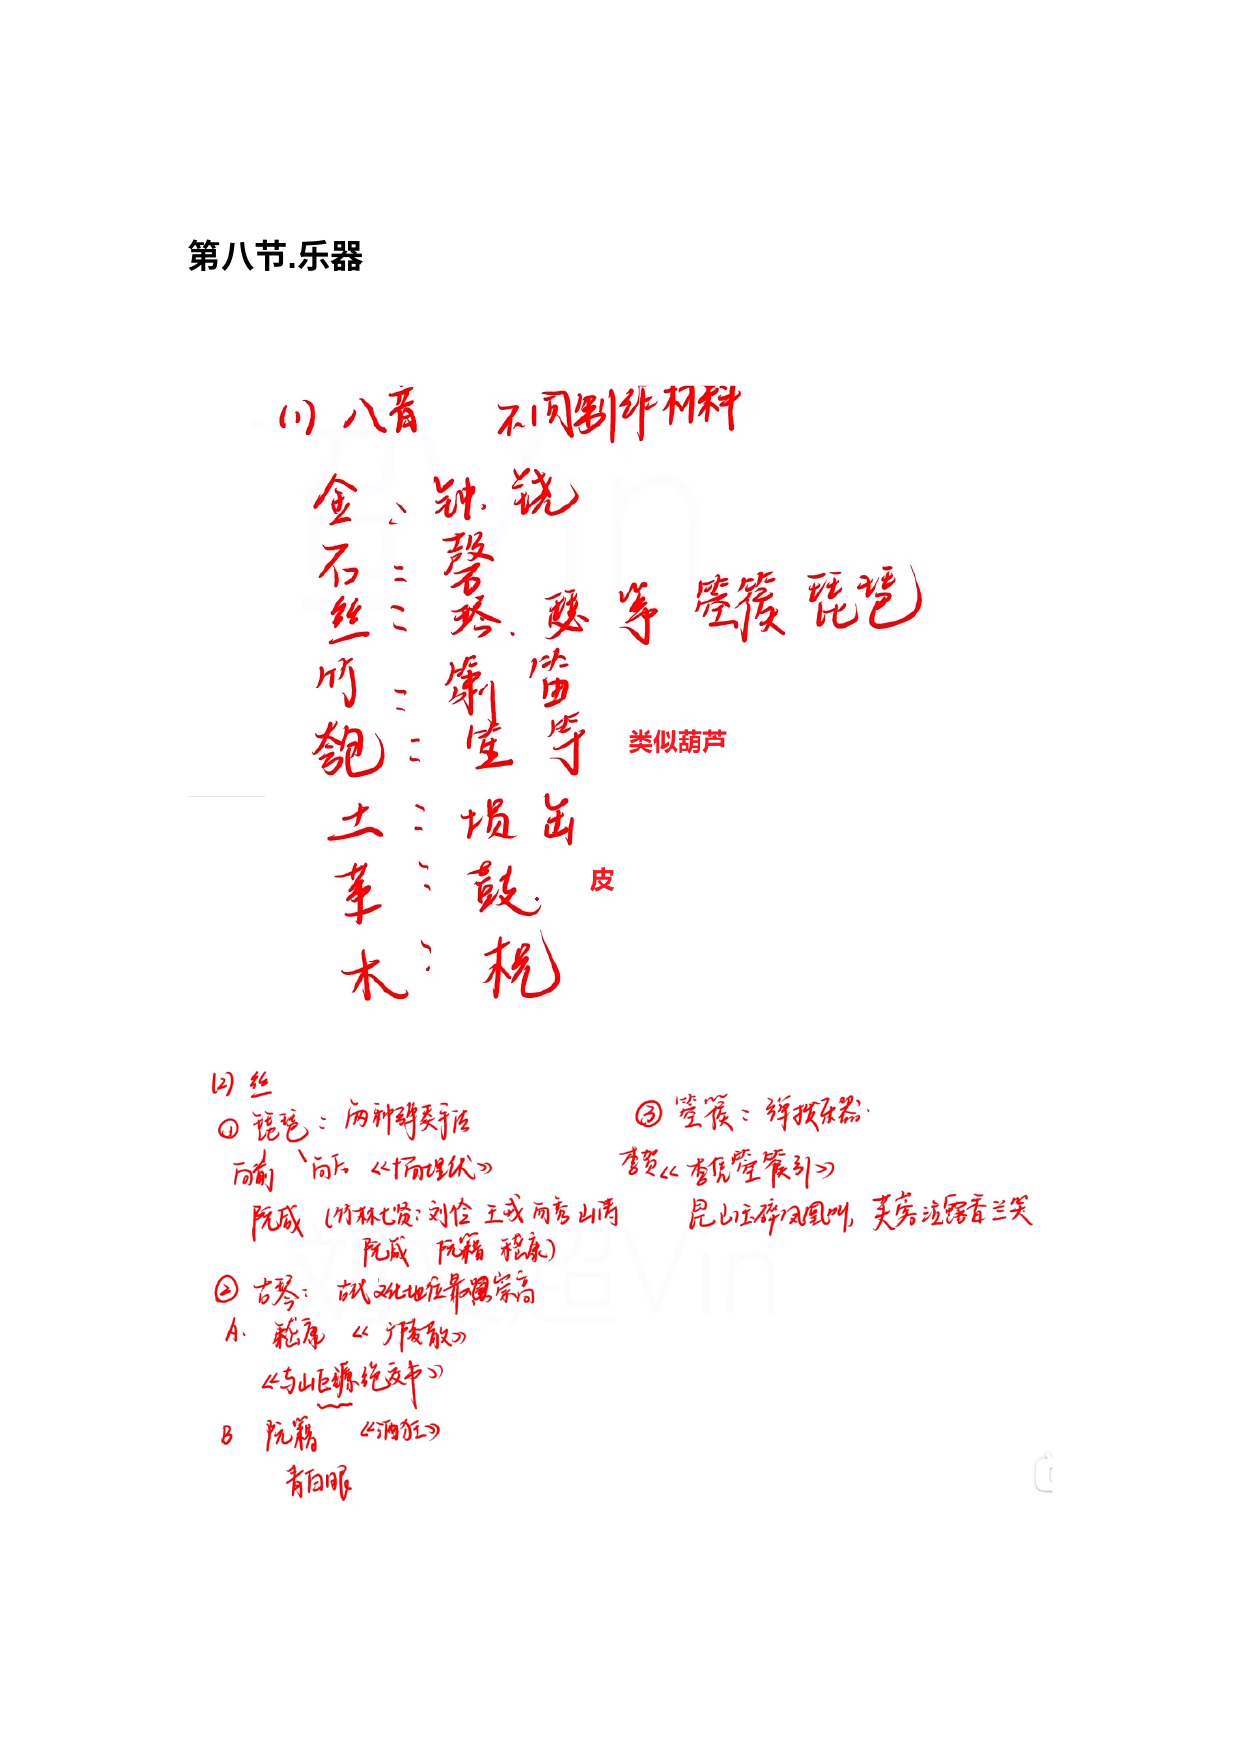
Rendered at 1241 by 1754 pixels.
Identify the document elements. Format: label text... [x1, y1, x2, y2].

picture [187, 348, 1053, 1041]
subtitle 乐器 [187, 222, 1053, 287]
picture [187, 1063, 1053, 1514]
